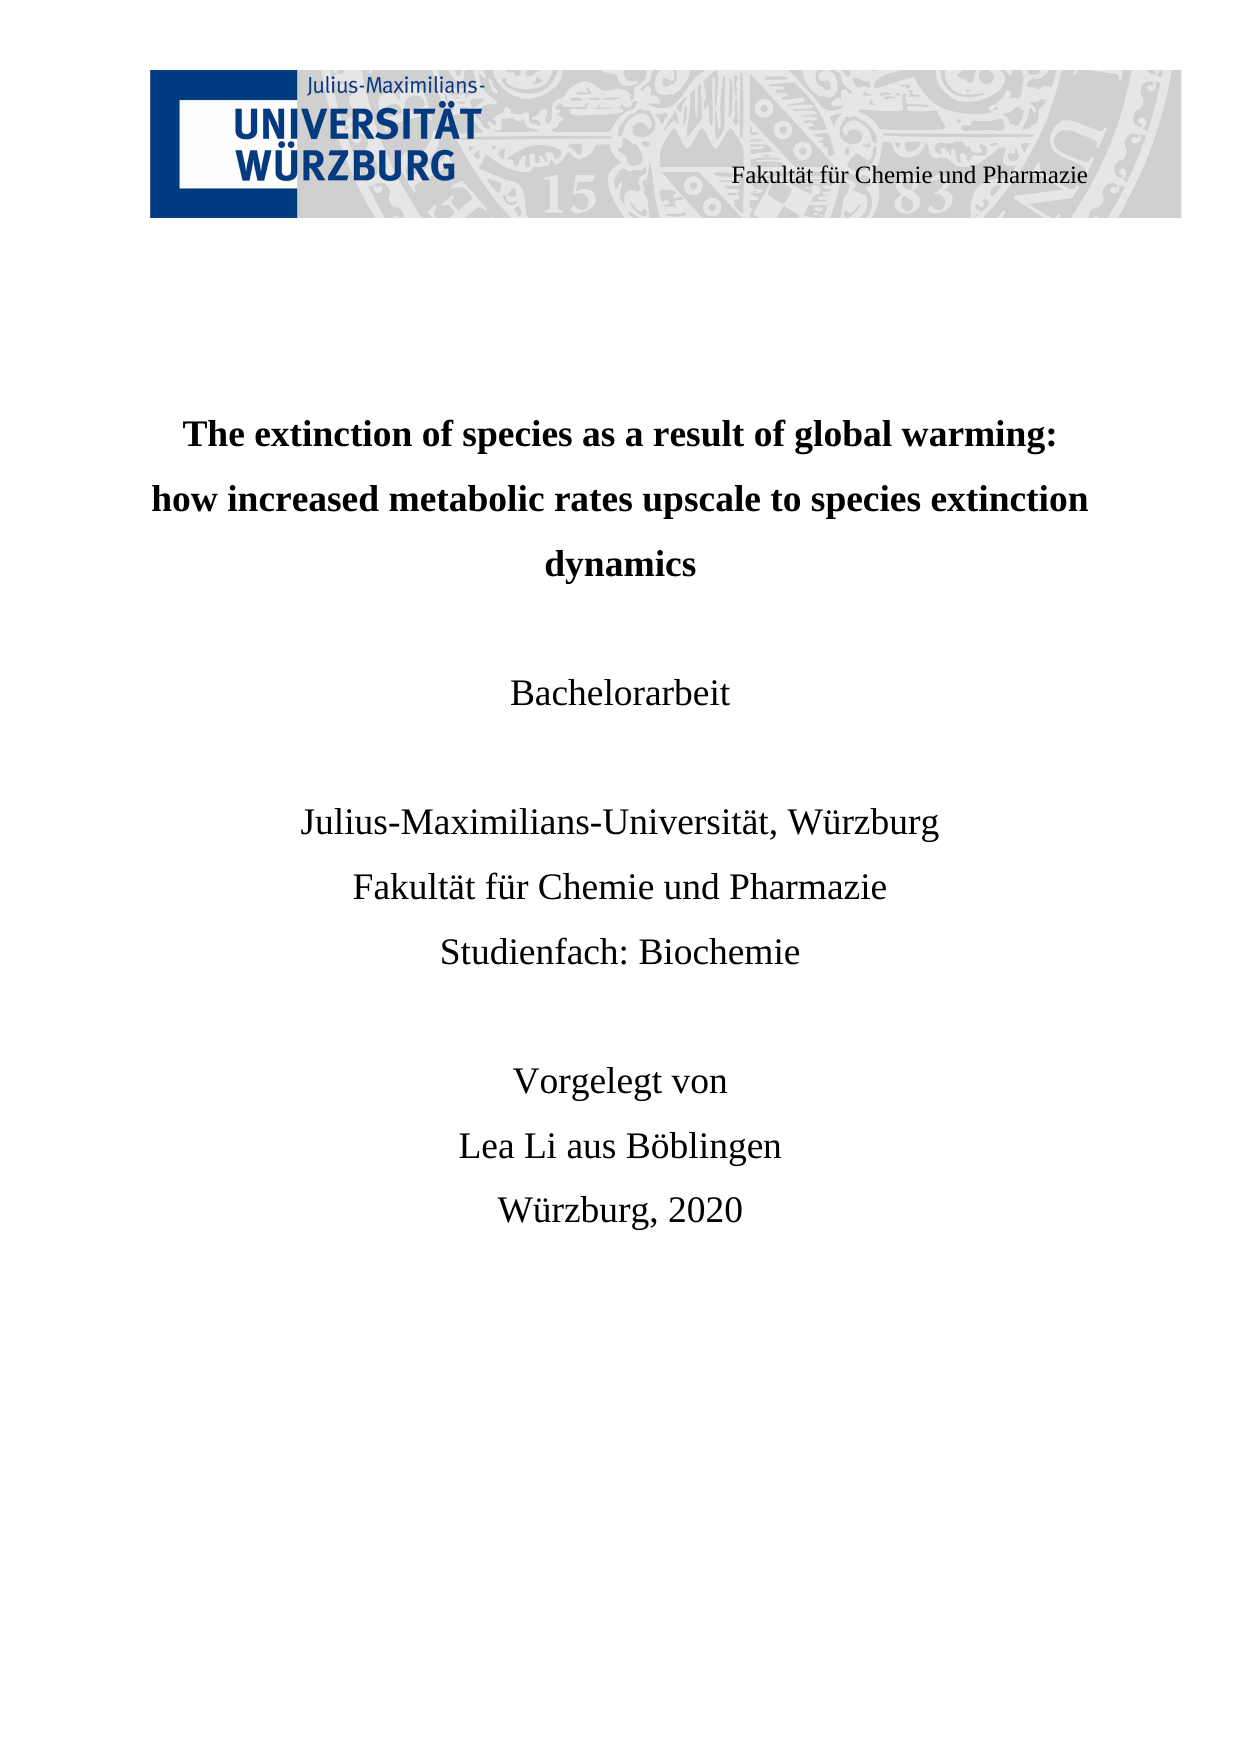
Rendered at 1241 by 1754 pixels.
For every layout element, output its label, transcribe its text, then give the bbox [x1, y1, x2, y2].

picture [150, 70, 1182, 218]
text Würzburg, 2020 [150, 1188, 1090, 1231]
text Fakultät für Chemie und Pharmazie [150, 864, 1090, 907]
text Bachelorarbeit [150, 670, 1090, 713]
text The extinction of species as a result of global warming: how increased metabolic rates upscale to species extinction dynamics [150, 412, 1090, 584]
text Studienfach: Biochemie [150, 929, 1090, 972]
text Julius-Maximilians-Universität, Würzburg [150, 800, 1090, 843]
text Vorgelegt von [150, 1058, 1090, 1102]
text Lea Li aus Böblingen [150, 1123, 1090, 1166]
